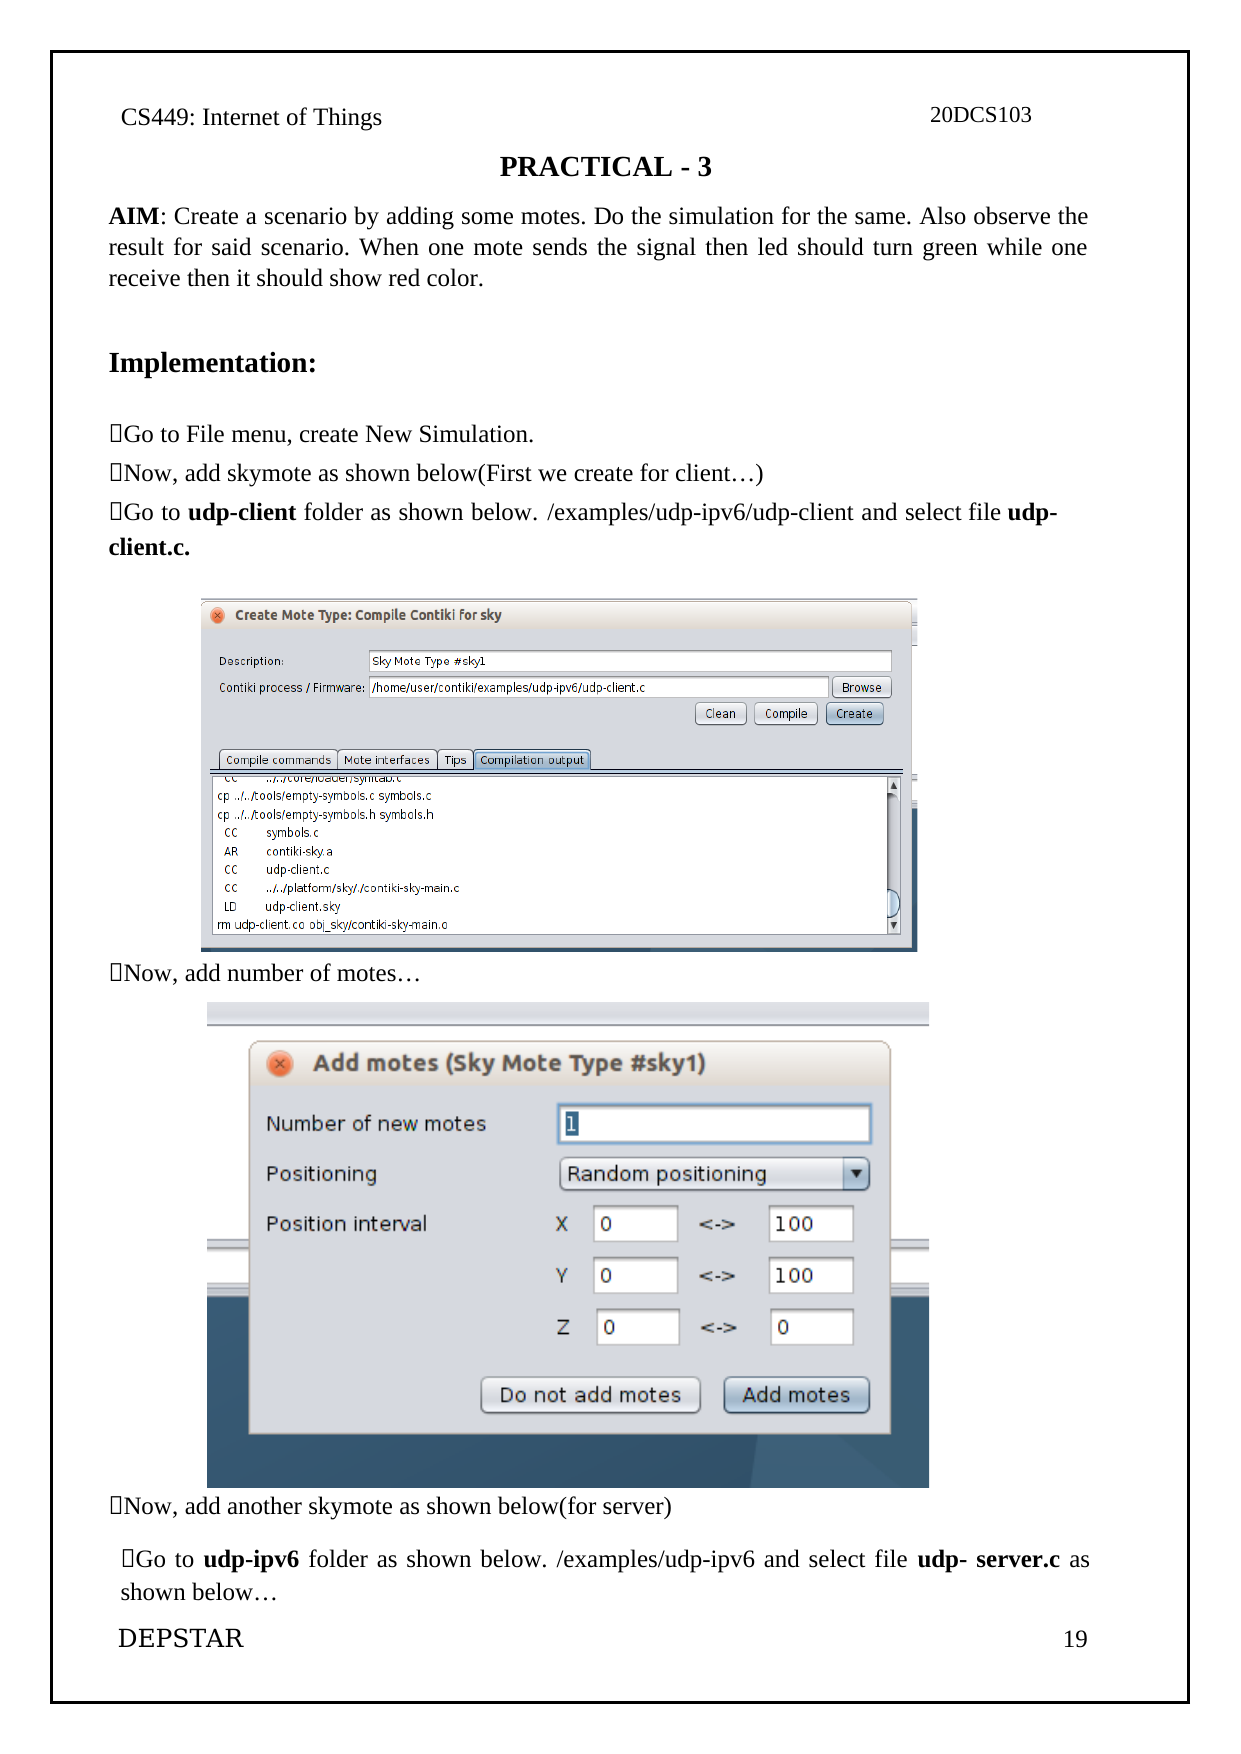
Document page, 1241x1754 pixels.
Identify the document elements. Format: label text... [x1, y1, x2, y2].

picture [207, 1002, 930, 1488]
text Go to udp-client folder as shown below. /examples/udp-ipv6/udp-client and select file udp-client.c. [108, 493, 1124, 560]
text AIM: Create a scenario by adding some motes. Do the simulation for the same. Also observe the result for said scenario. When one mote sends the signal then led should turn green while one receive then it should show red color. [108, 201, 1090, 292]
text Go to udp-ipv6 folder as shown below. /examples/udp-ipv6 and select file udp- server.c as shown below… [120, 1540, 1090, 1606]
text Now, add number of motes… [108, 955, 1134, 989]
picture [201, 598, 918, 952]
text Now, add skymote as shown below(First we create for client…) [108, 455, 1134, 489]
text Now, add another skymote as shown below(for server) [108, 1487, 1134, 1521]
subtitle PRACTICAL - 3 [119, 149, 1092, 182]
text Implementation: [108, 345, 1134, 378]
text Go to File menu, create New Simulation. [108, 416, 1134, 450]
